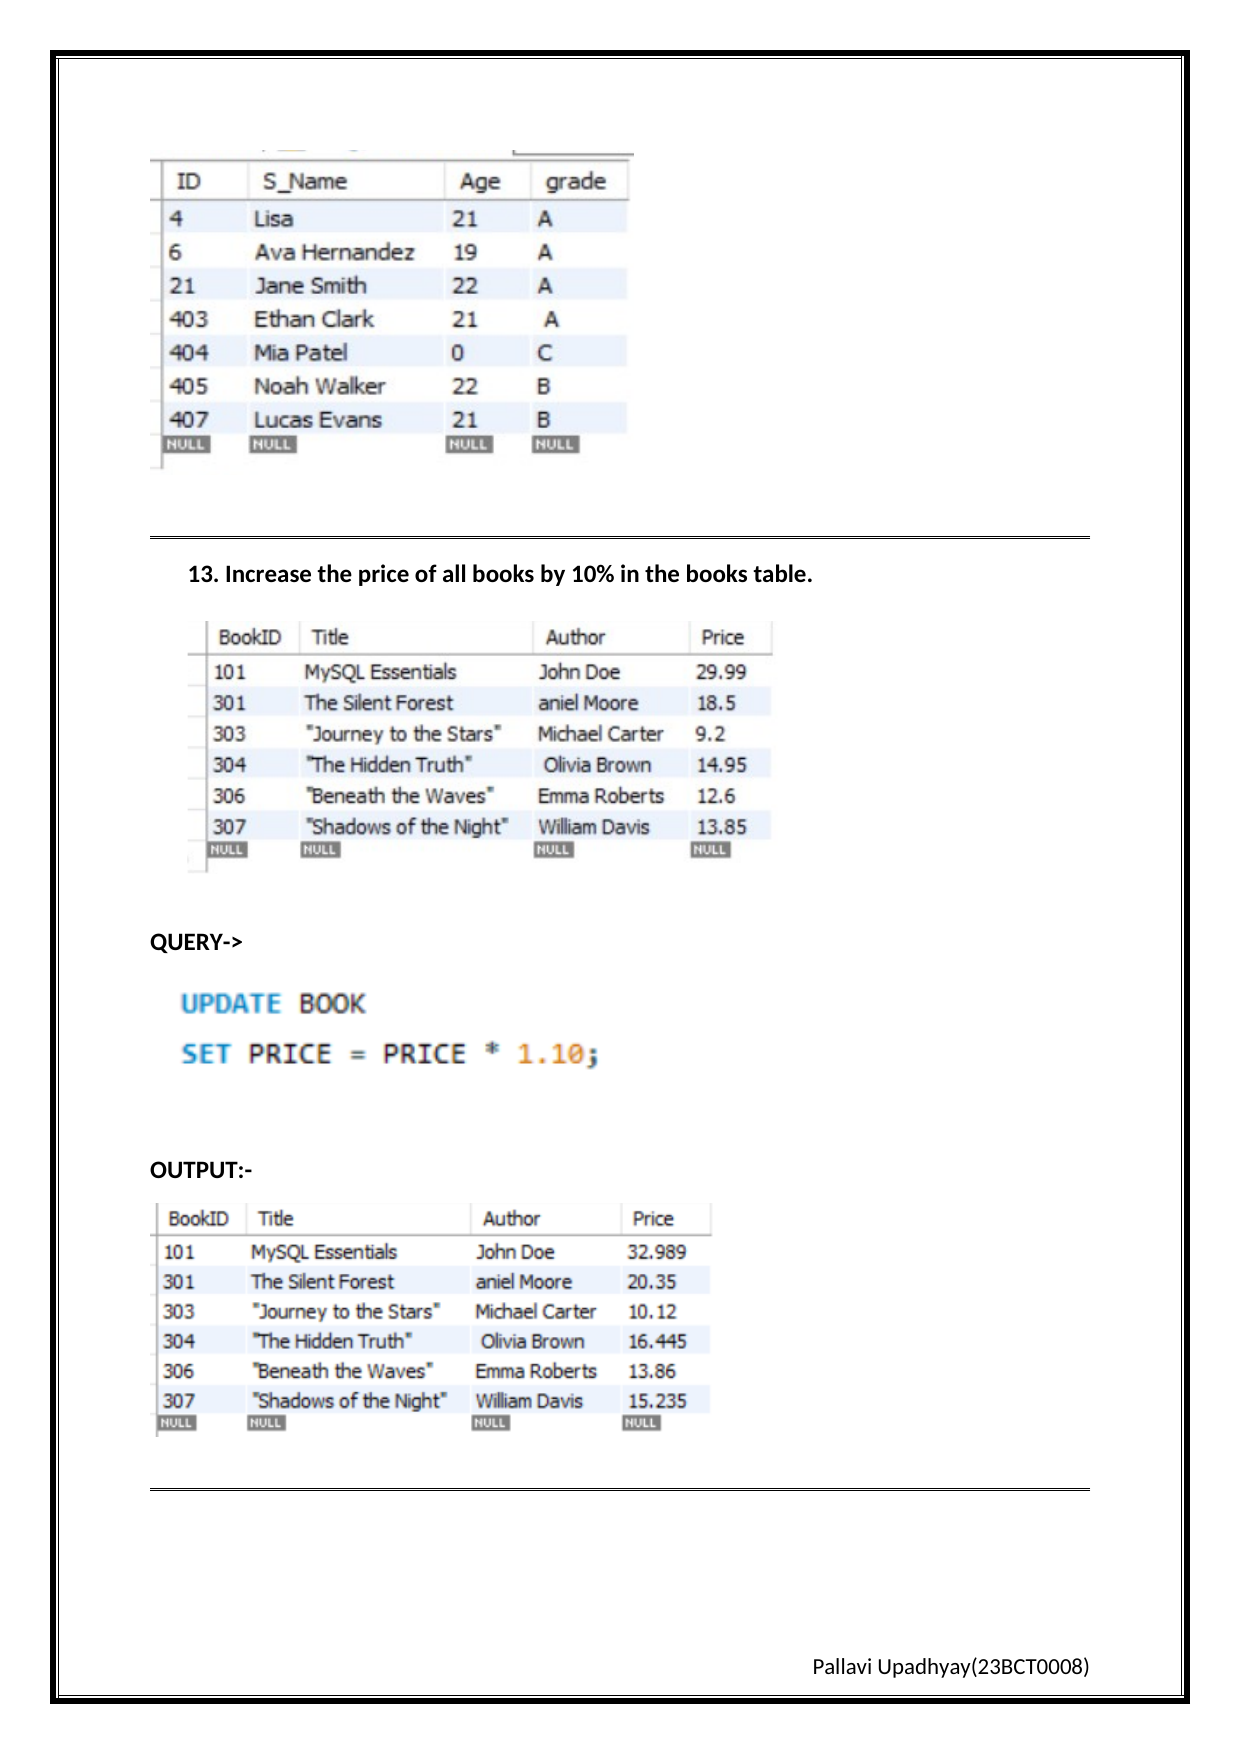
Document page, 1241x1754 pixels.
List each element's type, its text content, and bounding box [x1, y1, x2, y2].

picture [187, 621, 823, 874]
picture [150, 1203, 741, 1437]
list Increase the price of all books by 10% in the books table. [187, 558, 1090, 589]
picture [150, 150, 634, 475]
text OUTPUT:- [150, 1154, 1090, 1185]
picture [150, 975, 658, 1086]
text QUERY-> [150, 926, 1090, 956]
